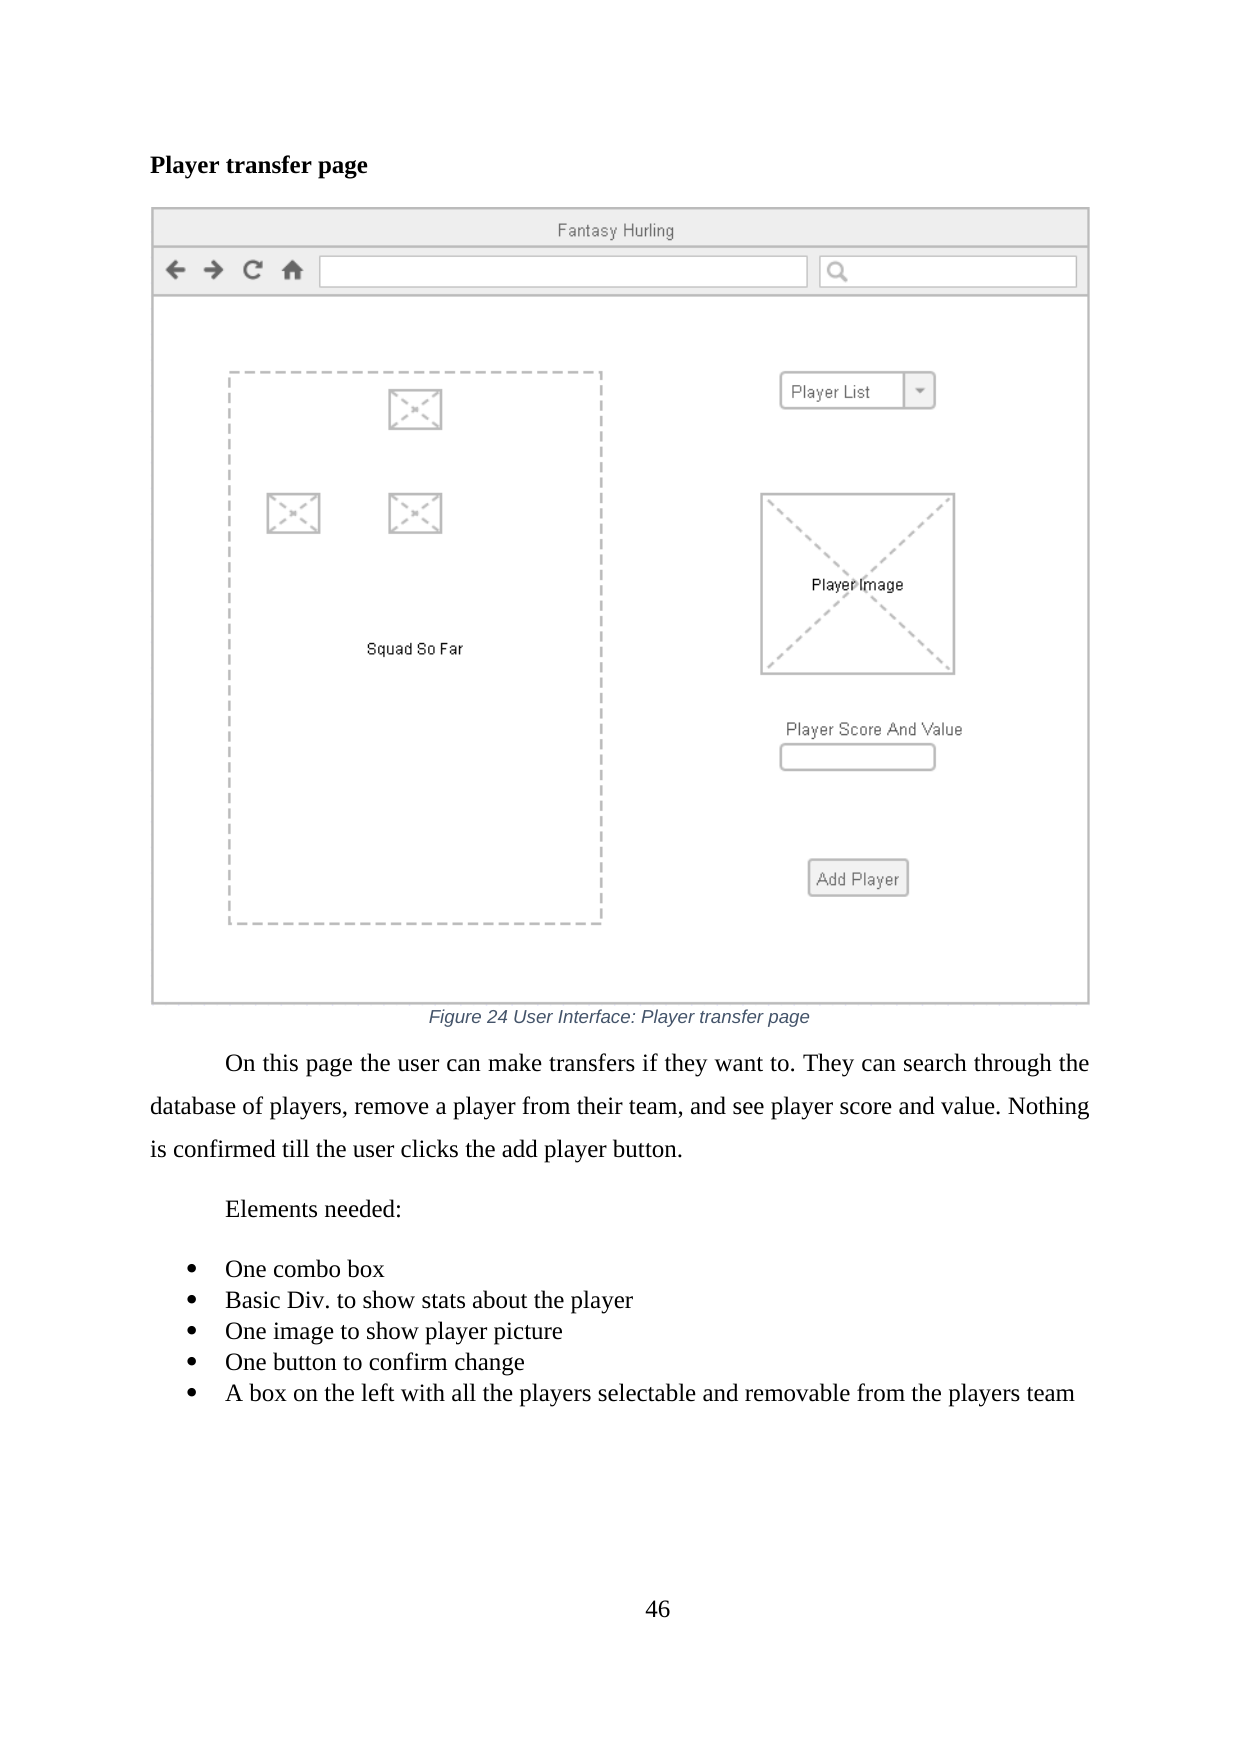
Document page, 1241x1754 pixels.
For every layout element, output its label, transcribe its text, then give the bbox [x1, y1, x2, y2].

list One combo box [187, 1254, 1090, 1283]
text Elements needed: [150, 1194, 1090, 1223]
list A box on the left with all the players selectable and removable from the players team [187, 1378, 1090, 1407]
picture [150, 207, 1090, 1006]
list One image to show player picture [187, 1316, 1090, 1345]
subtitle Player transfer page [150, 150, 1090, 179]
list One button to confirm change [187, 1347, 1090, 1376]
list Basic Div. to show stats about the player [187, 1285, 1090, 1314]
text On this page the user can make transfers if they want to. They can search through the database of players, remove a player from their team, and see player score and value. Nothing is confirmed till the user clicks the add player button. [150, 1048, 1090, 1163]
